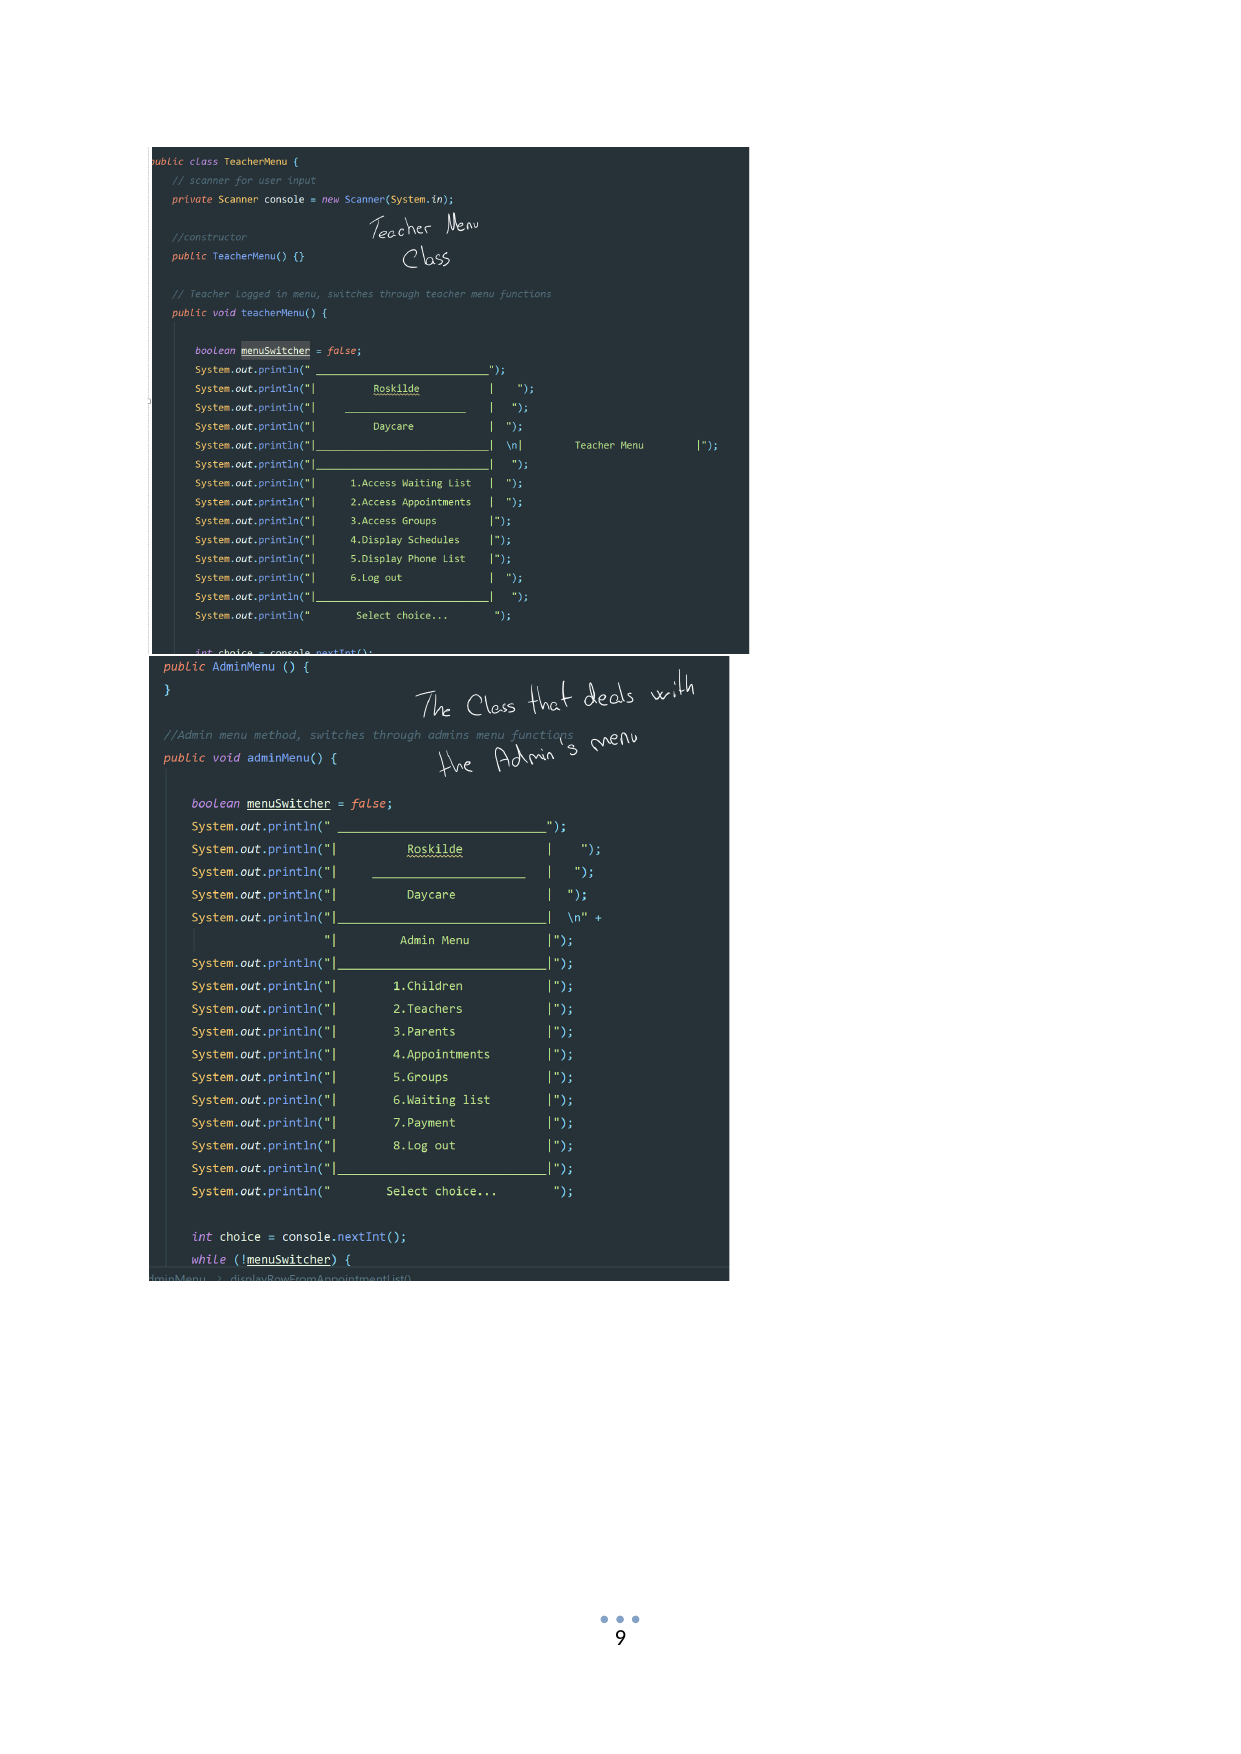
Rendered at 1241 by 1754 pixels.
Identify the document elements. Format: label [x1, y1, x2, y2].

picture [147, 147, 750, 654]
picture [147, 655, 730, 1281]
